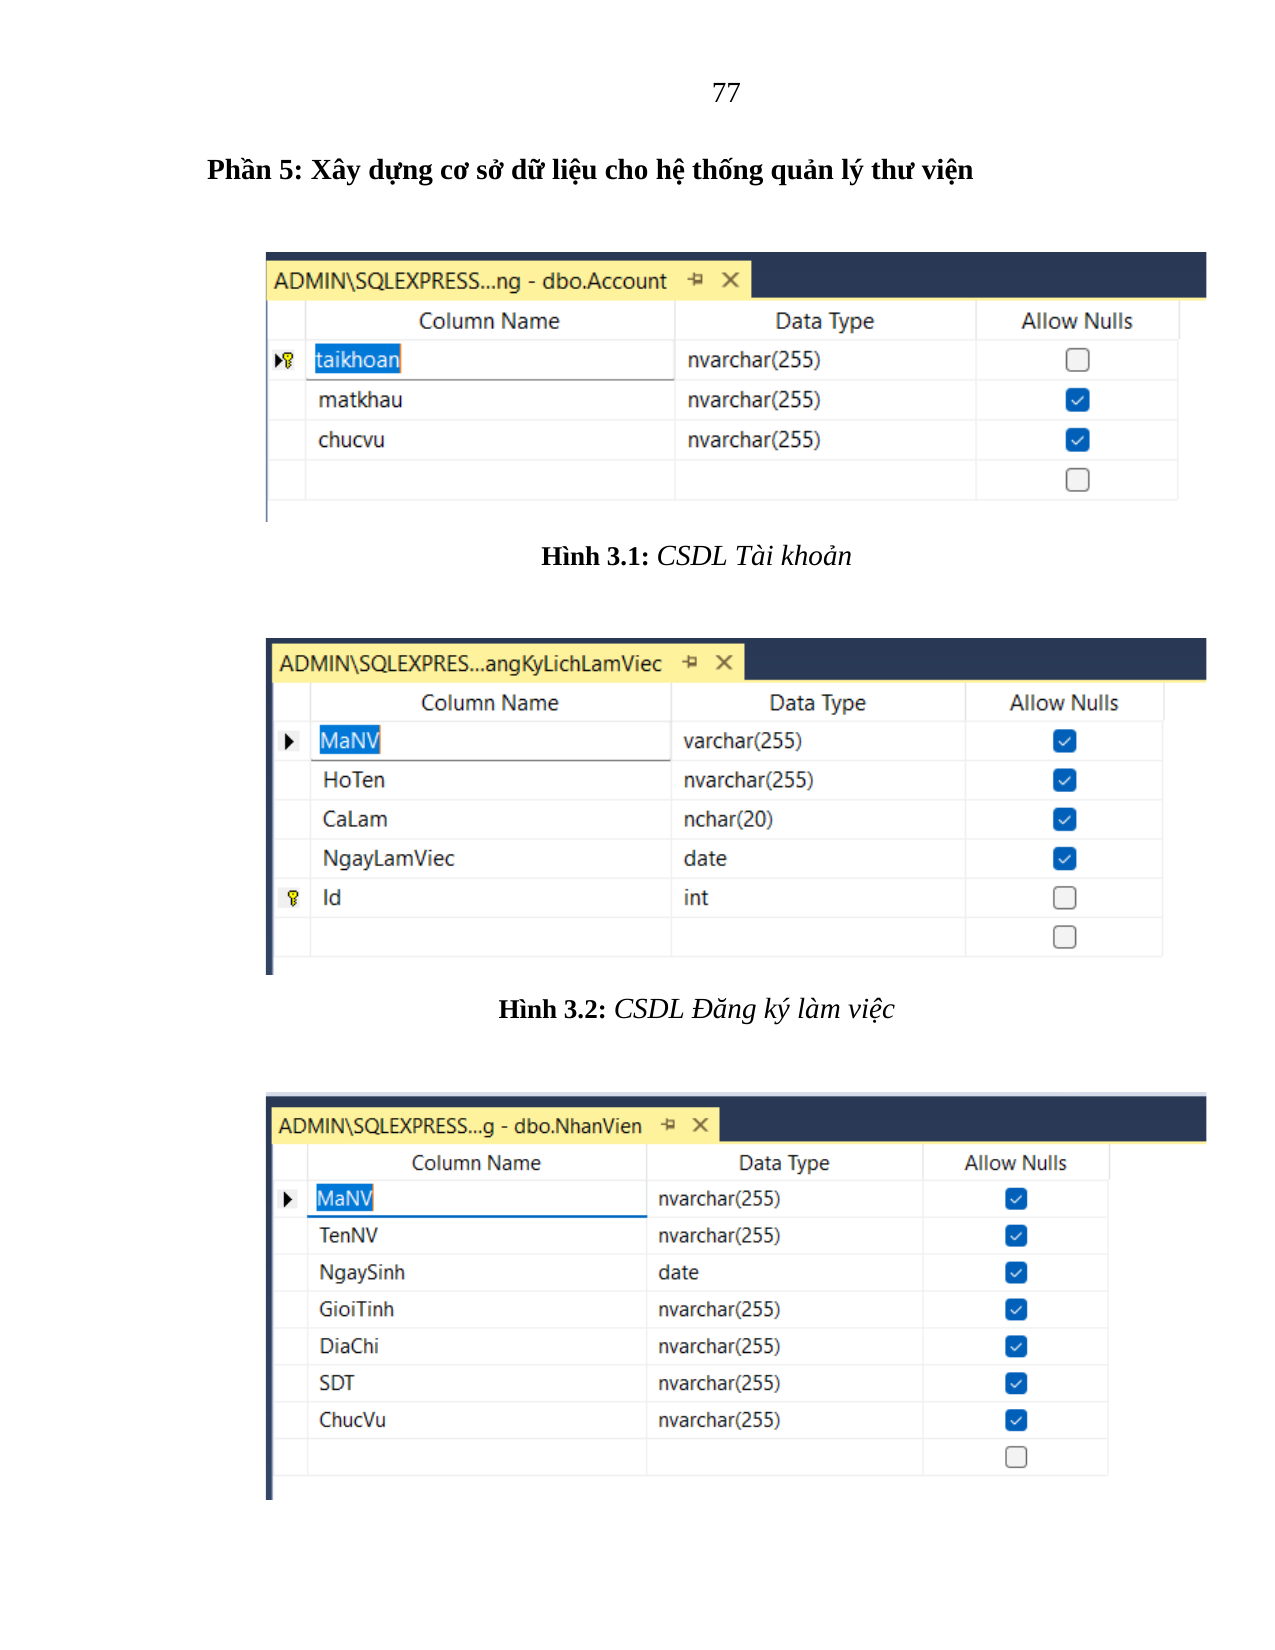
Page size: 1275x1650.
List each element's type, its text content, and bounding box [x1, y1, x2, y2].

title CSDL Đăng ký làm việc [207, 991, 1186, 1025]
subtitle Xây dựng cơ sở dữ liệu cho hệ thống quản lý thư viện [207, 152, 1186, 185]
picture [265, 1092, 1207, 1500]
title CSDL Tài khoản [207, 538, 1186, 572]
picture [265, 252, 1207, 522]
picture [265, 638, 1207, 975]
